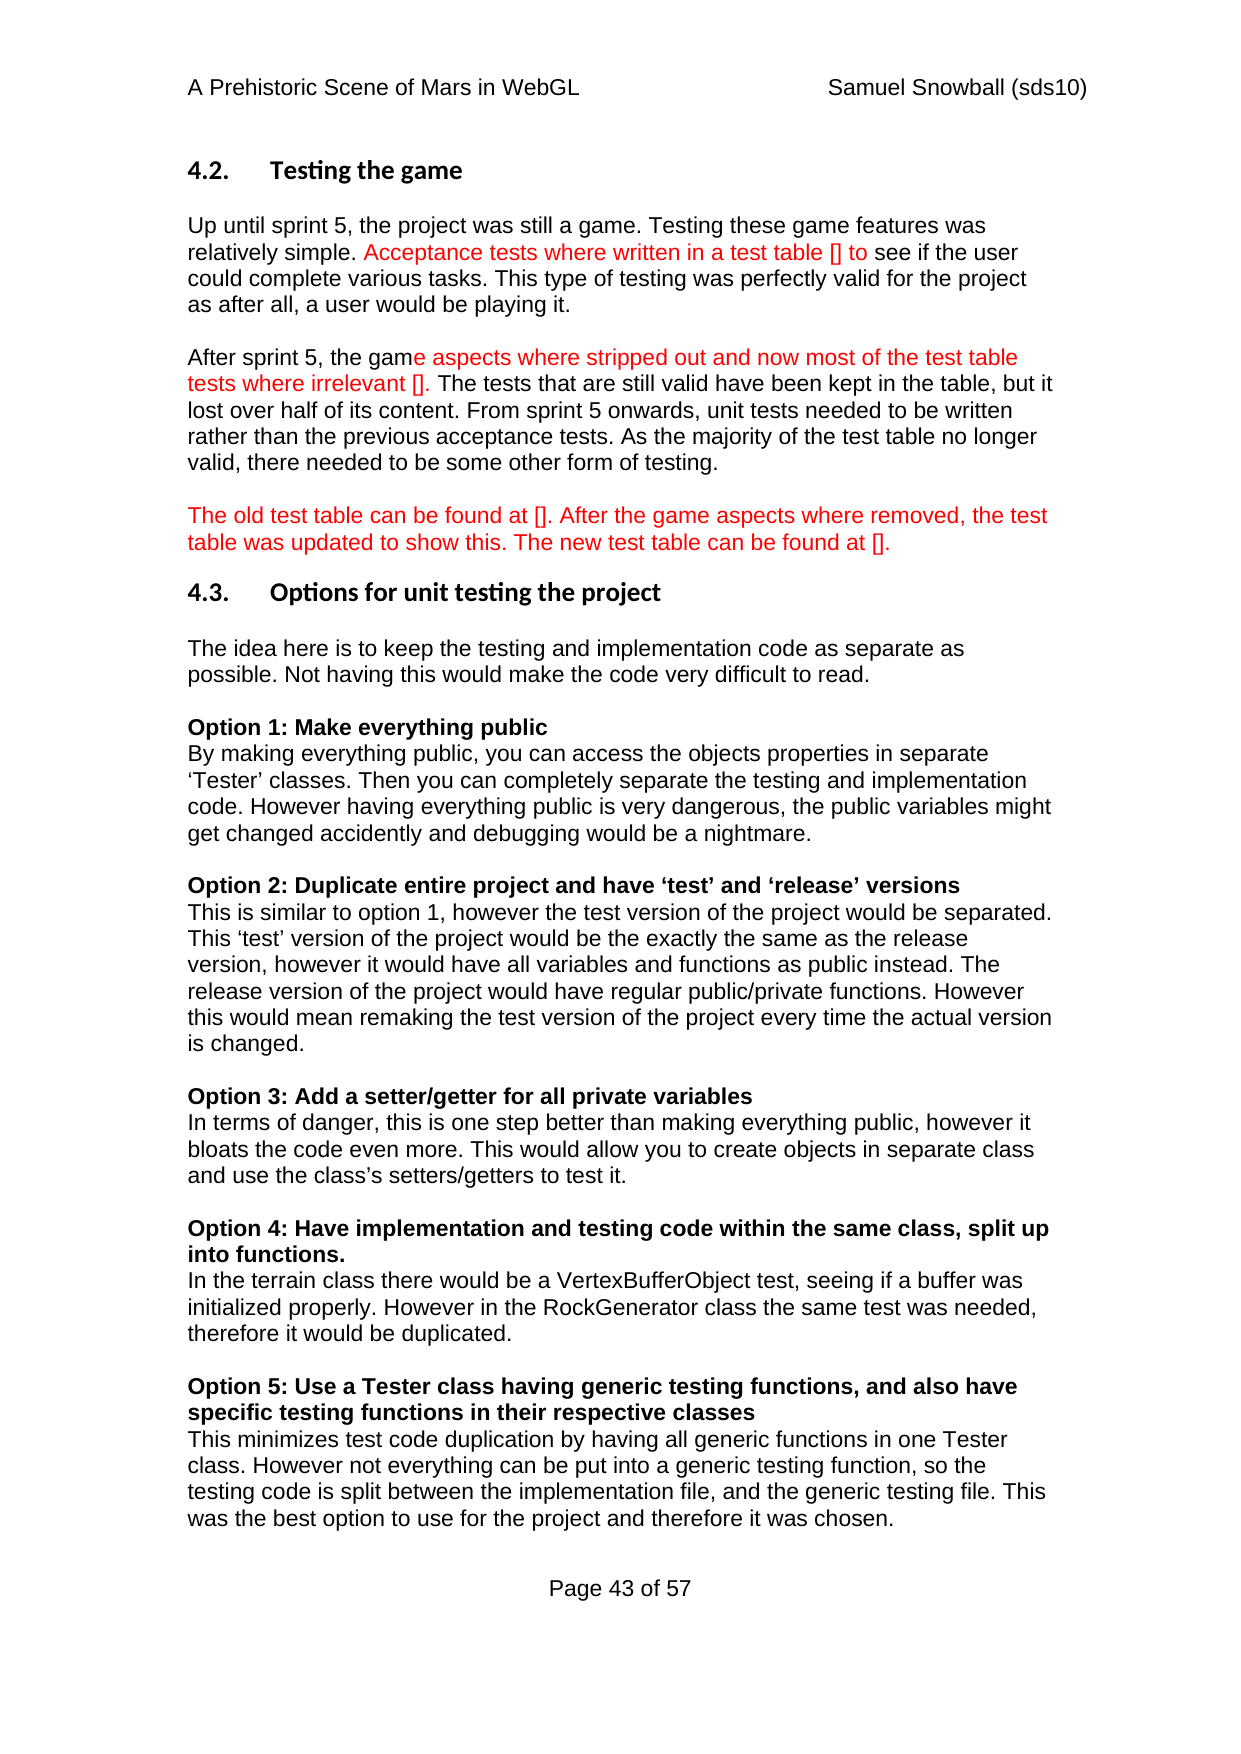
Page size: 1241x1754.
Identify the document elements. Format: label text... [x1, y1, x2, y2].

text The old test table can be found at []. After the game aspects where removed, the test table was updated to show this. The new test table can be found at []. [187, 502, 1053, 555]
text Option 2: Duplicate entire project and have ‘test’ and ‘release’ versions [187, 872, 1053, 898]
text Option 1: Make everything public [187, 714, 1053, 740]
text The idea here is to keep the testing and implementation code as separate as possible. Not having this would make the code very difficult to read. [187, 635, 1053, 688]
text Option 5: Use a Tester class having generic testing functions, and also have specific testing functions in their respective classes [187, 1373, 1053, 1426]
text This minimizes test code duplication by having all generic functions in one Tester class. However not everything can be put into a generic testing function, so the testing code is split between the implementation file, and the generic testing file. This was the best option to use for the project and therefore it was chosen. [187, 1426, 1053, 1531]
subtitle Testing the game [187, 153, 1053, 186]
text By making everything public, you can access the objects properties in separate ‘Tester’ classes. Then you can completely separate the testing and implementation code. However having everything public is very dangerous, the public variables might get changed accidently and debugging would be a nightmare. [187, 740, 1053, 846]
text In the terrain class there would be a VertexBufferObject test, seeing if a buffer was initialized properly. However in the RockGenerator class the same test was needed, therefore it would be duplicated. [187, 1267, 1053, 1347]
text After sprint 5, the game aspects where stripped out and now most of the test table tests where irrelevant []. The tests that are still valid have been kept in the table, but it lost over half of its content. From sprint 5 onwards, unit tests needed to be written rather than the previous acceptance tests. As the majority of the test table no longer valid, there needed to be some other form of testing. [187, 344, 1053, 476]
subtitle Options for unit testing the project [187, 576, 1053, 609]
text Up until sprint 5, the project was still a game. Testing these game features was relatively simple. Acceptance tests where written in a test table [] to see if the user could complete various tasks. This type of testing was perfectly valid for the project as after all, a user would be playing it. [187, 212, 1053, 318]
text Option 4: Have implementation and testing code within the same class, split up into functions. [187, 1215, 1053, 1267]
text Option 3: Add a setter/getter for all private variables [187, 1083, 1053, 1109]
text In terms of danger, this is one step better than making everything public, however it bloats the code even more. This would allow you to create objects in separate class and use the class’s setters/getters to test it. [187, 1109, 1053, 1188]
text This is similar to option 1, however the test version of the project would be separated. This ‘test’ version of the project would be the exactly the same as the release version, however it would have all variables and functions as public instead. The release version of the project would have regular public/private functions. However this would mean remaking the test version of the project every time the actual version is changed. [187, 898, 1053, 1057]
